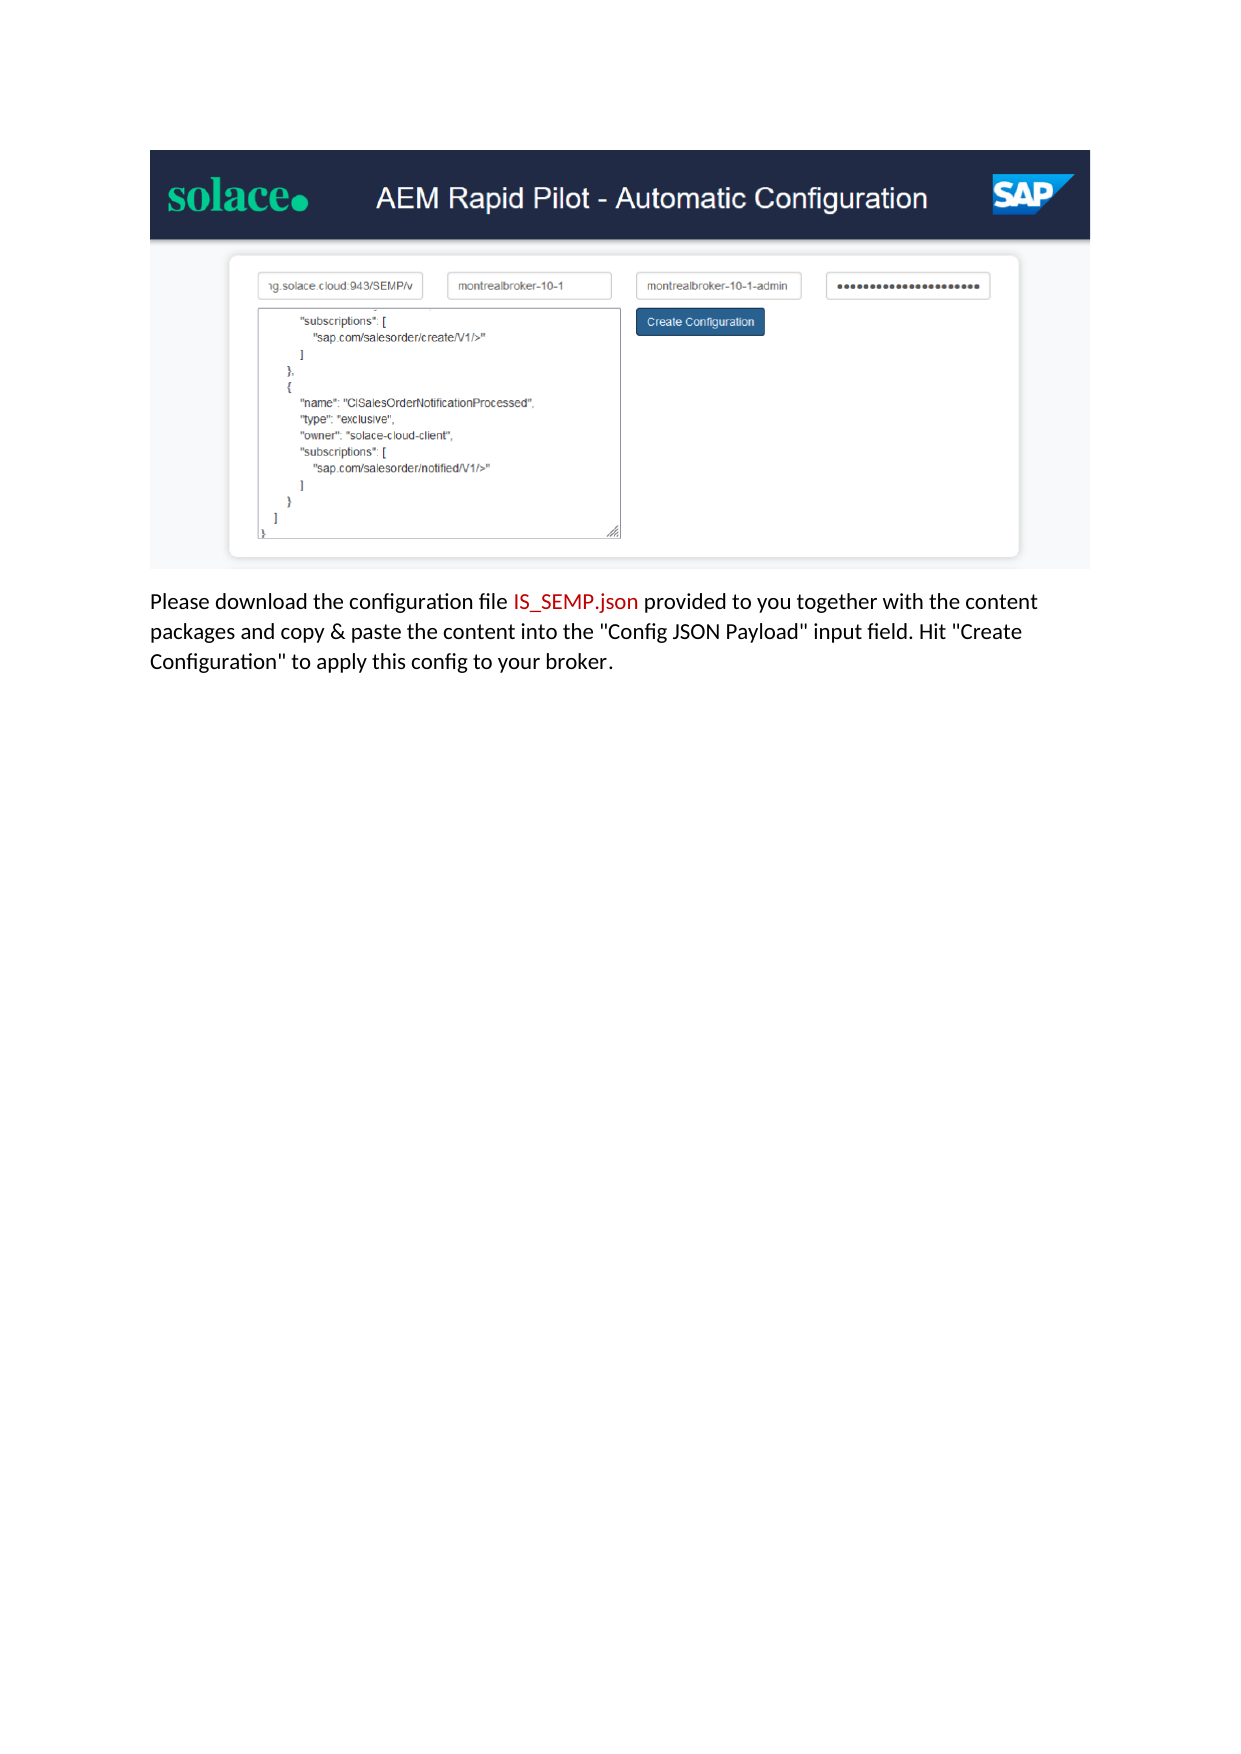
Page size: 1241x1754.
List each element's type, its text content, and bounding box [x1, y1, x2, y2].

picture [150, 150, 1091, 569]
text Please download the configuration file IS_SEMP.json provided to you together with the content packages and copy & paste the content into the "Config JSON Payload" input field. Hit "Create Configuration" to apply this config to your broker. [150, 587, 1090, 676]
